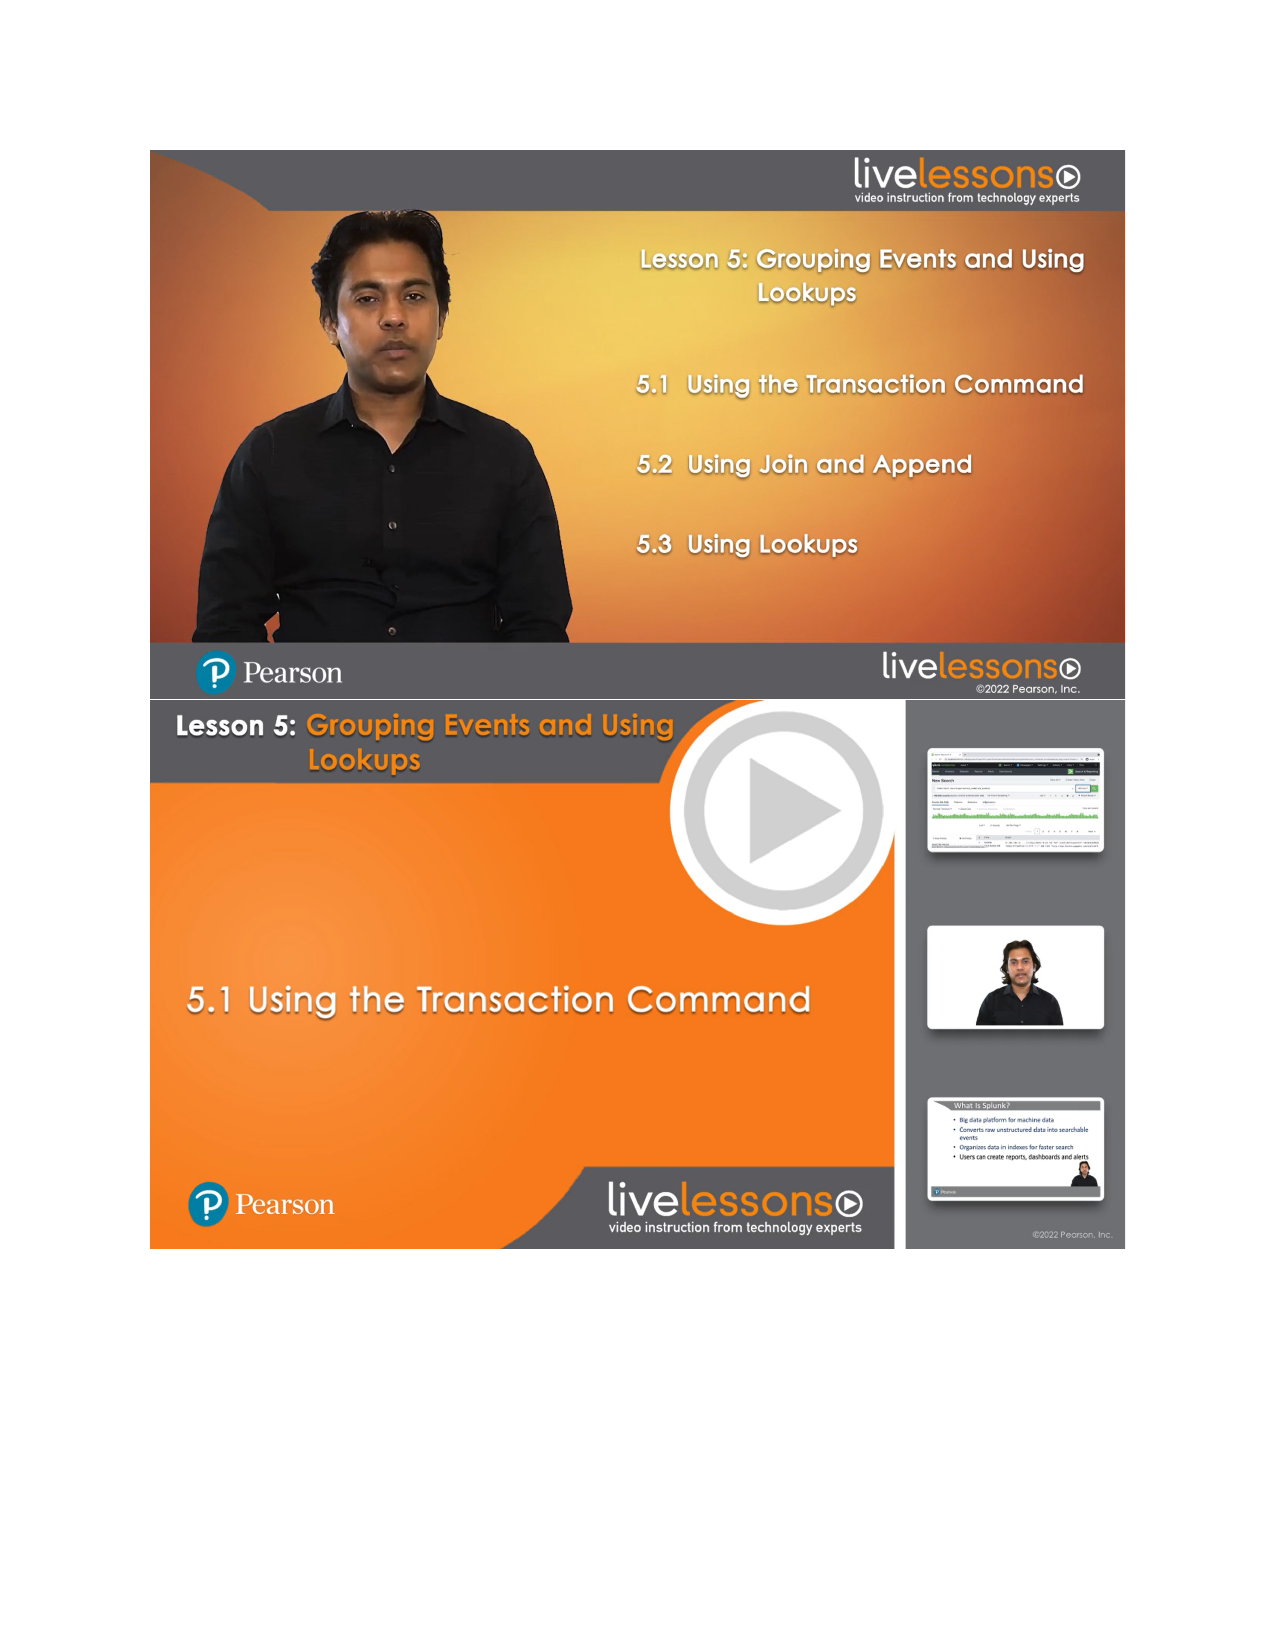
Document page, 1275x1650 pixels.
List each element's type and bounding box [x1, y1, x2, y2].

picture [150, 150, 1125, 699]
picture [150, 700, 1125, 1249]
